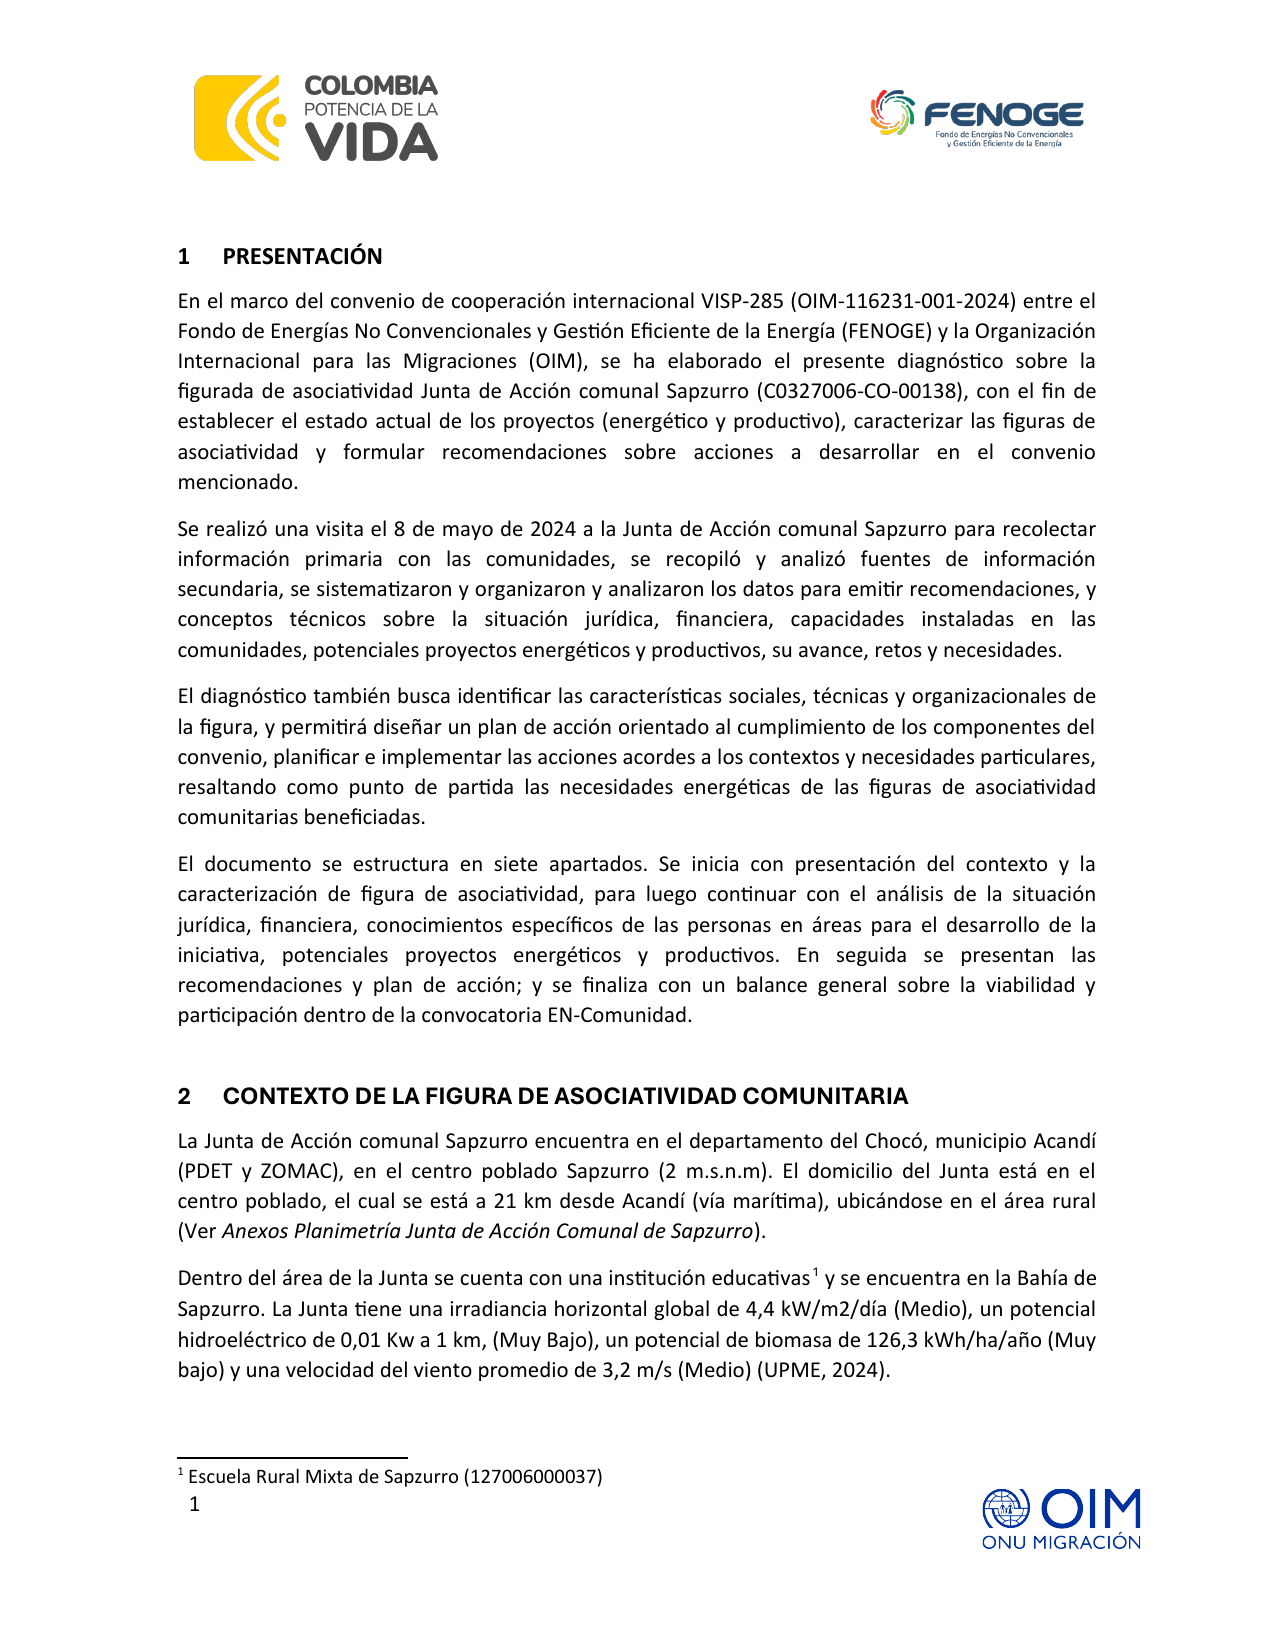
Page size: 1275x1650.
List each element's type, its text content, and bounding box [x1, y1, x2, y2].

subtitle CONTEXTO DE LA FIGURA DE ASOCIATIVIDAD COMUNITARIA [177, 1081, 1098, 1111]
text El documento se estructura en siete apartados. Se inicia con presentación del contexto y la caracterización de figura de asociatividad, para luego continuar con el análisis de la situación jurídica, financiera, conocimientos específicos de las personas en áreas para el desarrollo de la iniciativa, potenciales proyectos energéticos y productivos. En seguida se presentan las recomendaciones y plan de acción; y se finaliza con un balance general sobre la viabilidad y participación dentro de la convocatoria EN-Comunidad. [177, 849, 1098, 1028]
picture [869, 88, 1086, 148]
subtitle PRESENTACIÓN [177, 240, 1098, 271]
text En el marco del convenio de cooperación internacional VISP-285 (OIM-116231-001-2024) entre el Fondo de Energías No Convencionales y Gestión Eficiente de la Energía (FENOGE) y la Organización Internacional para las Migraciones (OIM), se ha elaborado el presente diagnóstico sobre la figurada de asociatividad Junta de Acción comunal Sapzurro (C0327006-CO-00138), con el fin de establecer el estado actual de los proyectos (energético y productivo), caracterizar las figuras de asociatividad y formular recomendaciones sobre acciones a desarrollar en el convenio mencionado. [177, 286, 1098, 495]
picture [982, 1489, 1141, 1549]
text La Junta de Acción comunal Sapzurro encuentra en el departamento del Chocó, municipio Acandí (PDET y ZOMAC), en el centro poblado Sapzurro (2 m.s.n.m). El domicilio del Junta está en el centro poblado, el cual se está a 21 km desde Acandí (vía marítima), ubicándose en el área rural (Ver Anexos Planimetría Junta de Acción Comunal de Sapzurro). [177, 1126, 1098, 1245]
text Se realizó una visita el 8 de mayo de 2024 a la Junta de Acción comunal Sapzurro para recolectar información primaria con las comunidades, se recopiló y analizó fuentes de información secundaria, se sistematizaron y organizaron y analizaron los datos para emitir recomendaciones, y conceptos técnicos sobre la situación jurídica, financiera, capacidades instaladas en las comunidades, potenciales proyectos energéticos y productivos, su avance, retos y necesidades. [177, 514, 1098, 663]
picture [188, 73, 444, 163]
text El diagnóstico también busca identificar las características sociales, técnicas y organizacionales de la figura, y permitirá diseñar un plan de acción orientado al cumplimiento de los componentes del convenio, planificar e implementar las acciones acordes a los contextos y necesidades particulares, resaltando como punto de partida las necesidades energéticas de las figuras de asociatividad comunitarias beneficiadas. [177, 682, 1098, 831]
text Dentro del área de la Junta se cuenta con una institución educativas y se encuentra en la Bahía de Sapzurro. La Junta tiene una irradiancia horizontal global de 4,4 kW/m2/día (Medio), un potencial hidroeléctrico de 0,01 Kw a 1 km, (Muy Bajo), un potencial de biomasa de 126,3 kWh/ha/año (Muy bajo) y una velocidad del viento promedio de 3,2 m/s (Medio) (UPME, 2024). [177, 1263, 1098, 1383]
